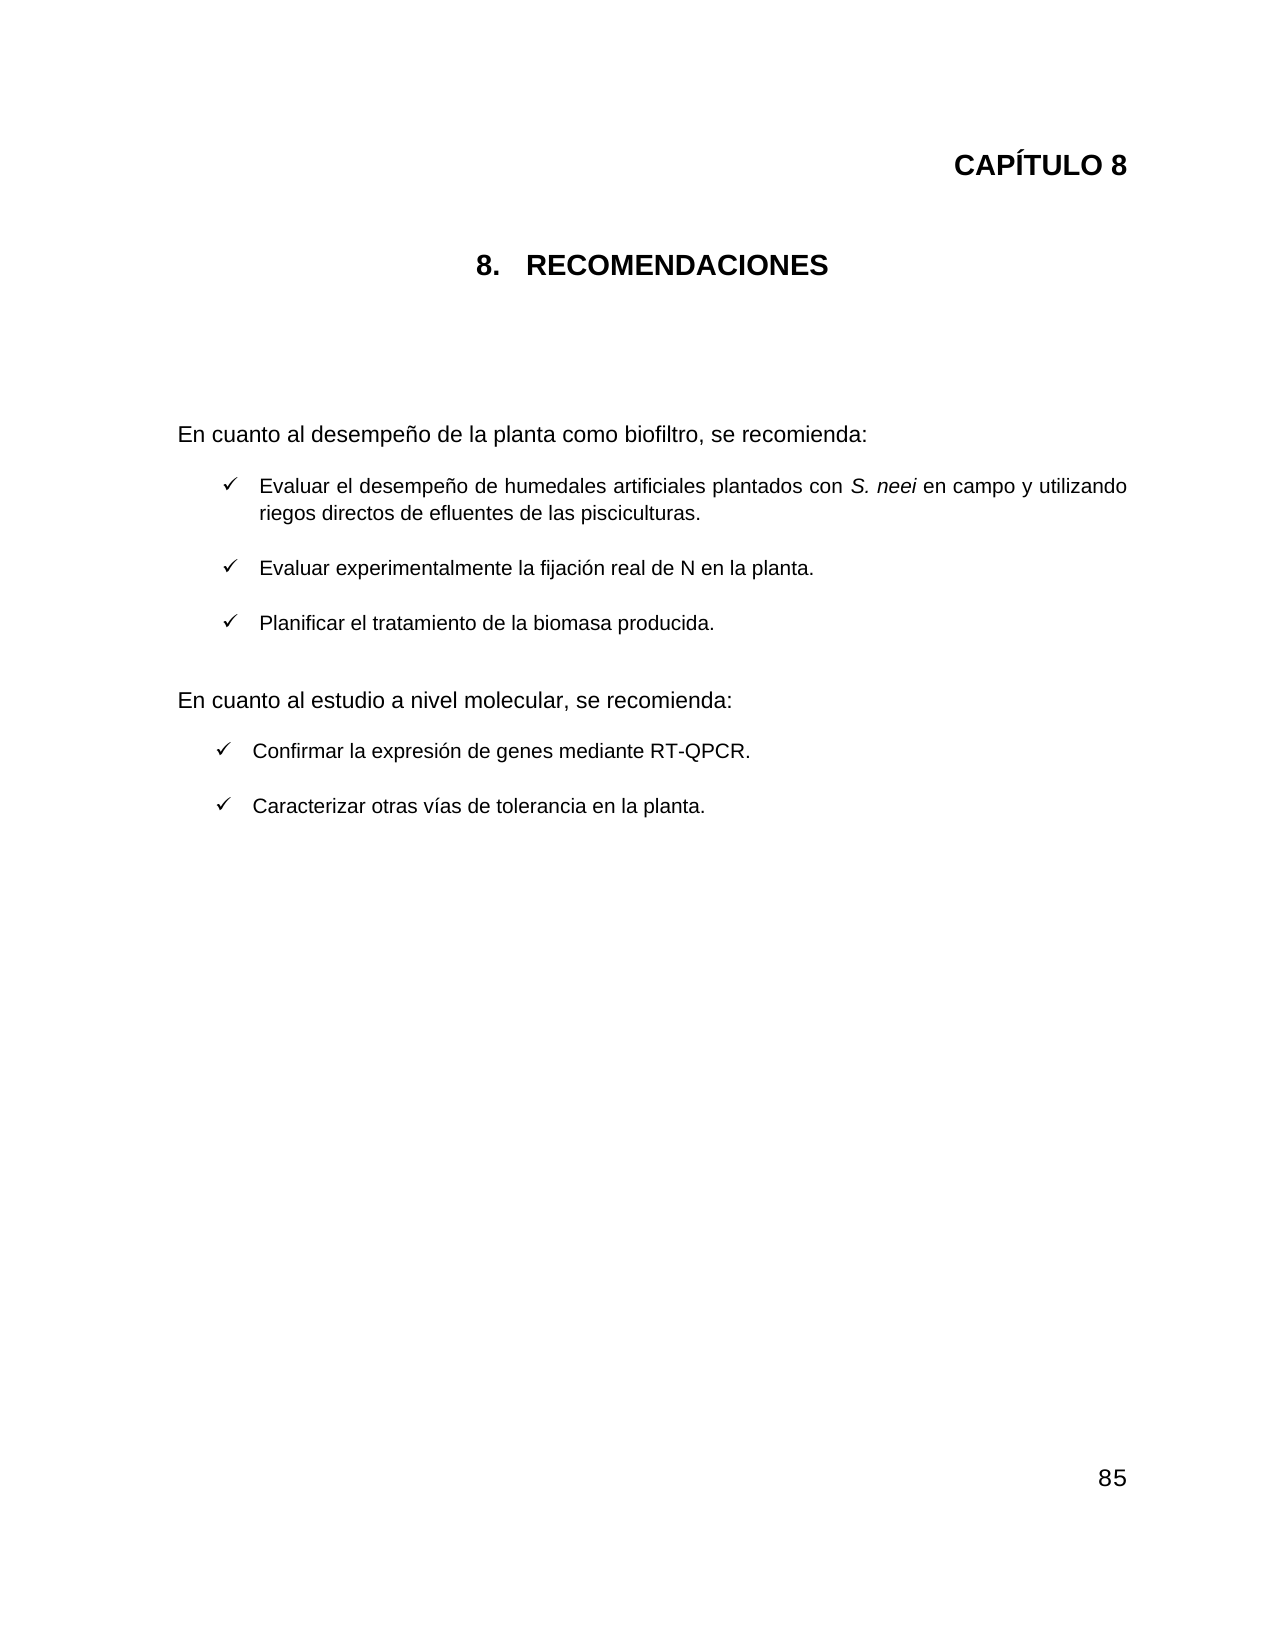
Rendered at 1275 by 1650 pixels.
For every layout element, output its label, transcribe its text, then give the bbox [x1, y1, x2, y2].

list Planificar el tratamiento de la biomasa producida. [222, 611, 1127, 635]
list Evaluar el desempeño de humedales artificiales plantados con S. neei en campo y utilizando riegos directos de efluentes de las pisciculturas. [222, 473, 1127, 525]
list Evaluar experimentalmente la fijación real de N en la planta. [222, 556, 1127, 580]
list Caracterizar otras vías de tolerancia en la planta. [215, 794, 1127, 818]
subtitle RECOMENDACIONES [177, 248, 1127, 282]
list Confirmar la expresión de genes mediante RT-QPCR. [215, 739, 1127, 763]
text En cuanto al estudio a nivel molecular, se recomienda: [177, 687, 1127, 713]
subtitle CAPÍTULO 8 [177, 148, 1127, 181]
text En cuanto al desempeño de la planta como biofiltro, se recomienda: [177, 421, 1127, 448]
